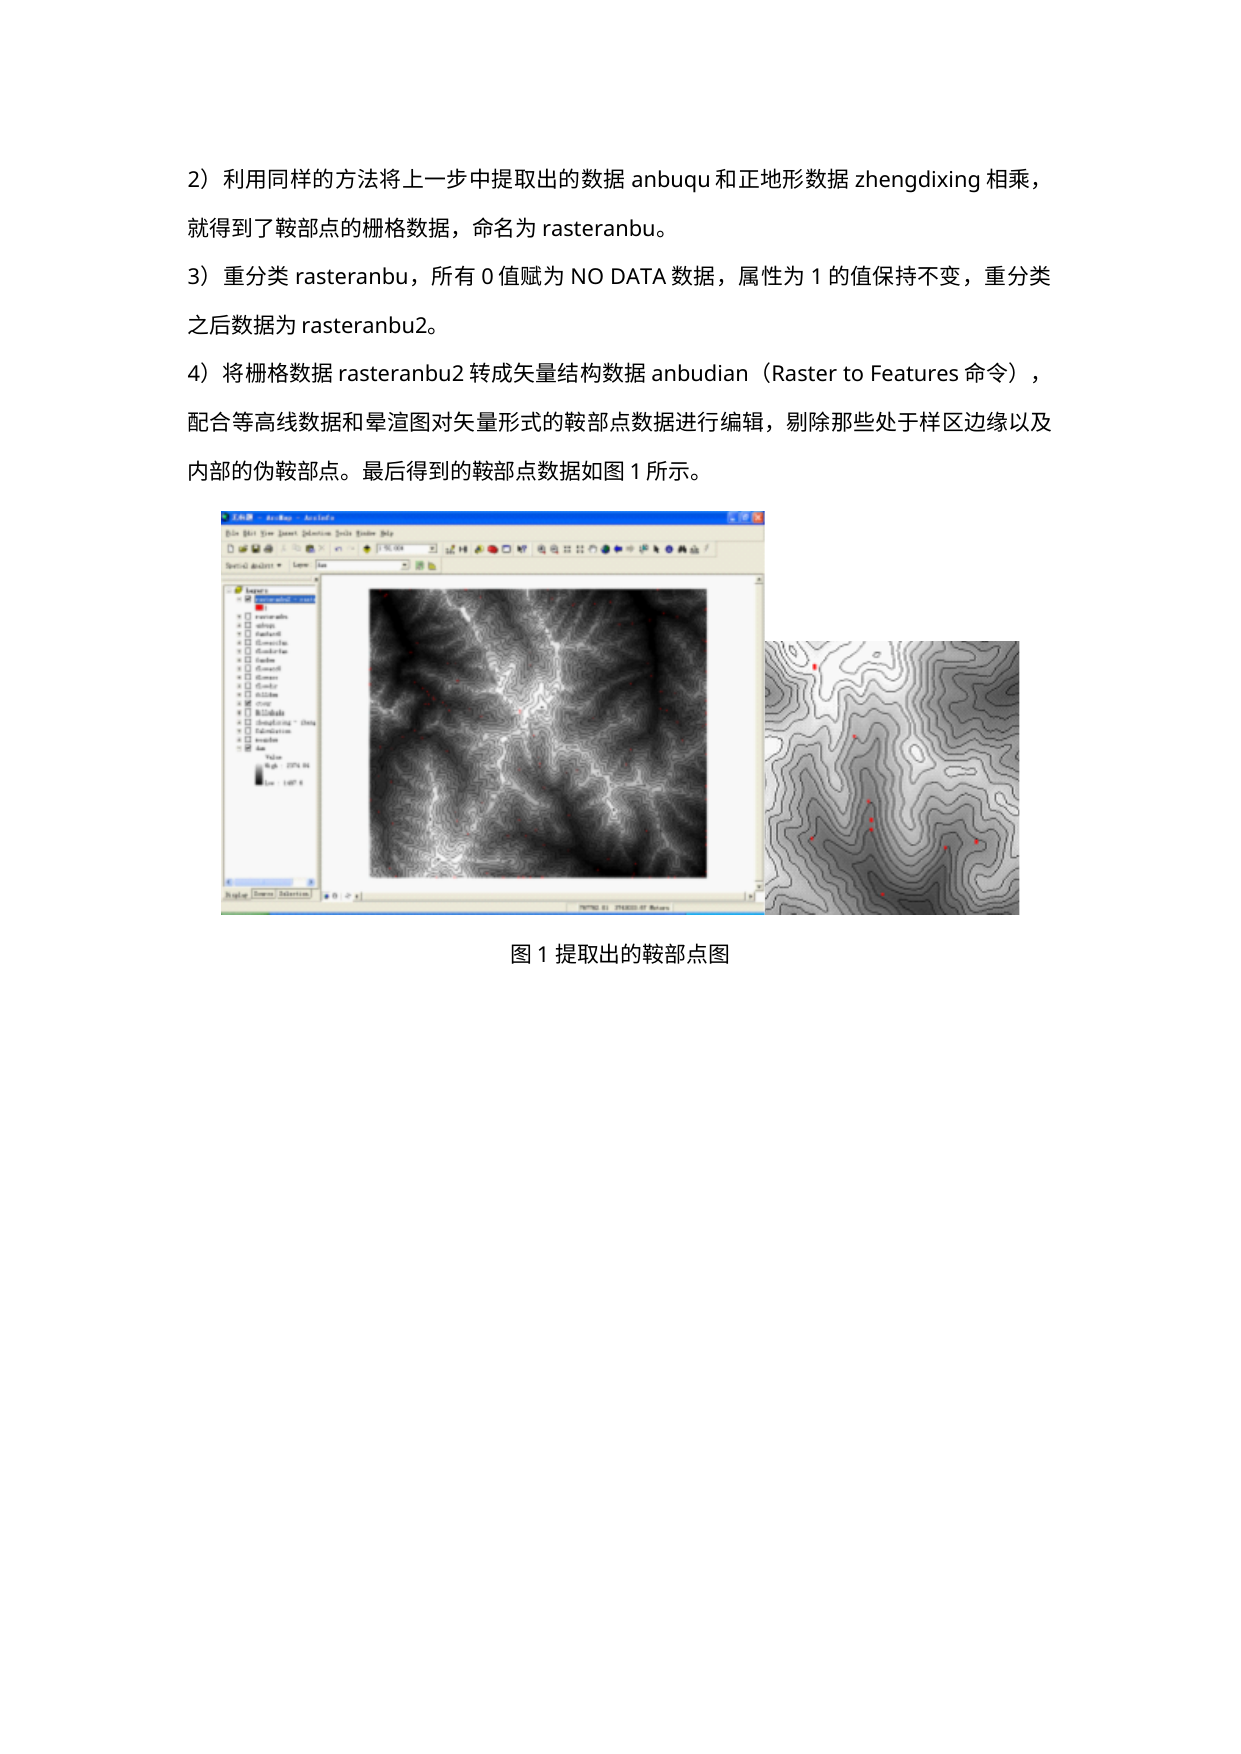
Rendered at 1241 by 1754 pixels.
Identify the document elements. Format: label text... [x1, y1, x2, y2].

text 2）利用同样的方法将上一步中提取出的数据anbuqu和正地形数据zhengdixing相乘，就得到了鞍部点的栅格数据，命名为rasteranbu。 [187, 162, 1053, 243]
picture [221, 511, 1020, 915]
text 3）重分类rasteranbu，所有0值赋为NO DATA数据，属性为1的值保持不变，重分类之后数据为rasteranbu2。 [187, 259, 1053, 340]
text 图1 提取出的鞍部点图 [187, 937, 1053, 969]
text 4）将栅格数据rasteranbu2转成矢量结构数据anbudian（Raster to Features命令），配合等高线数据和晕渲图对矢量形式的鞍部点数据进行编辑，剔除那些处于样区边缘以及内部的伪鞍部点。最后得到的鞍部点数据如图1所示。 [187, 356, 1053, 486]
